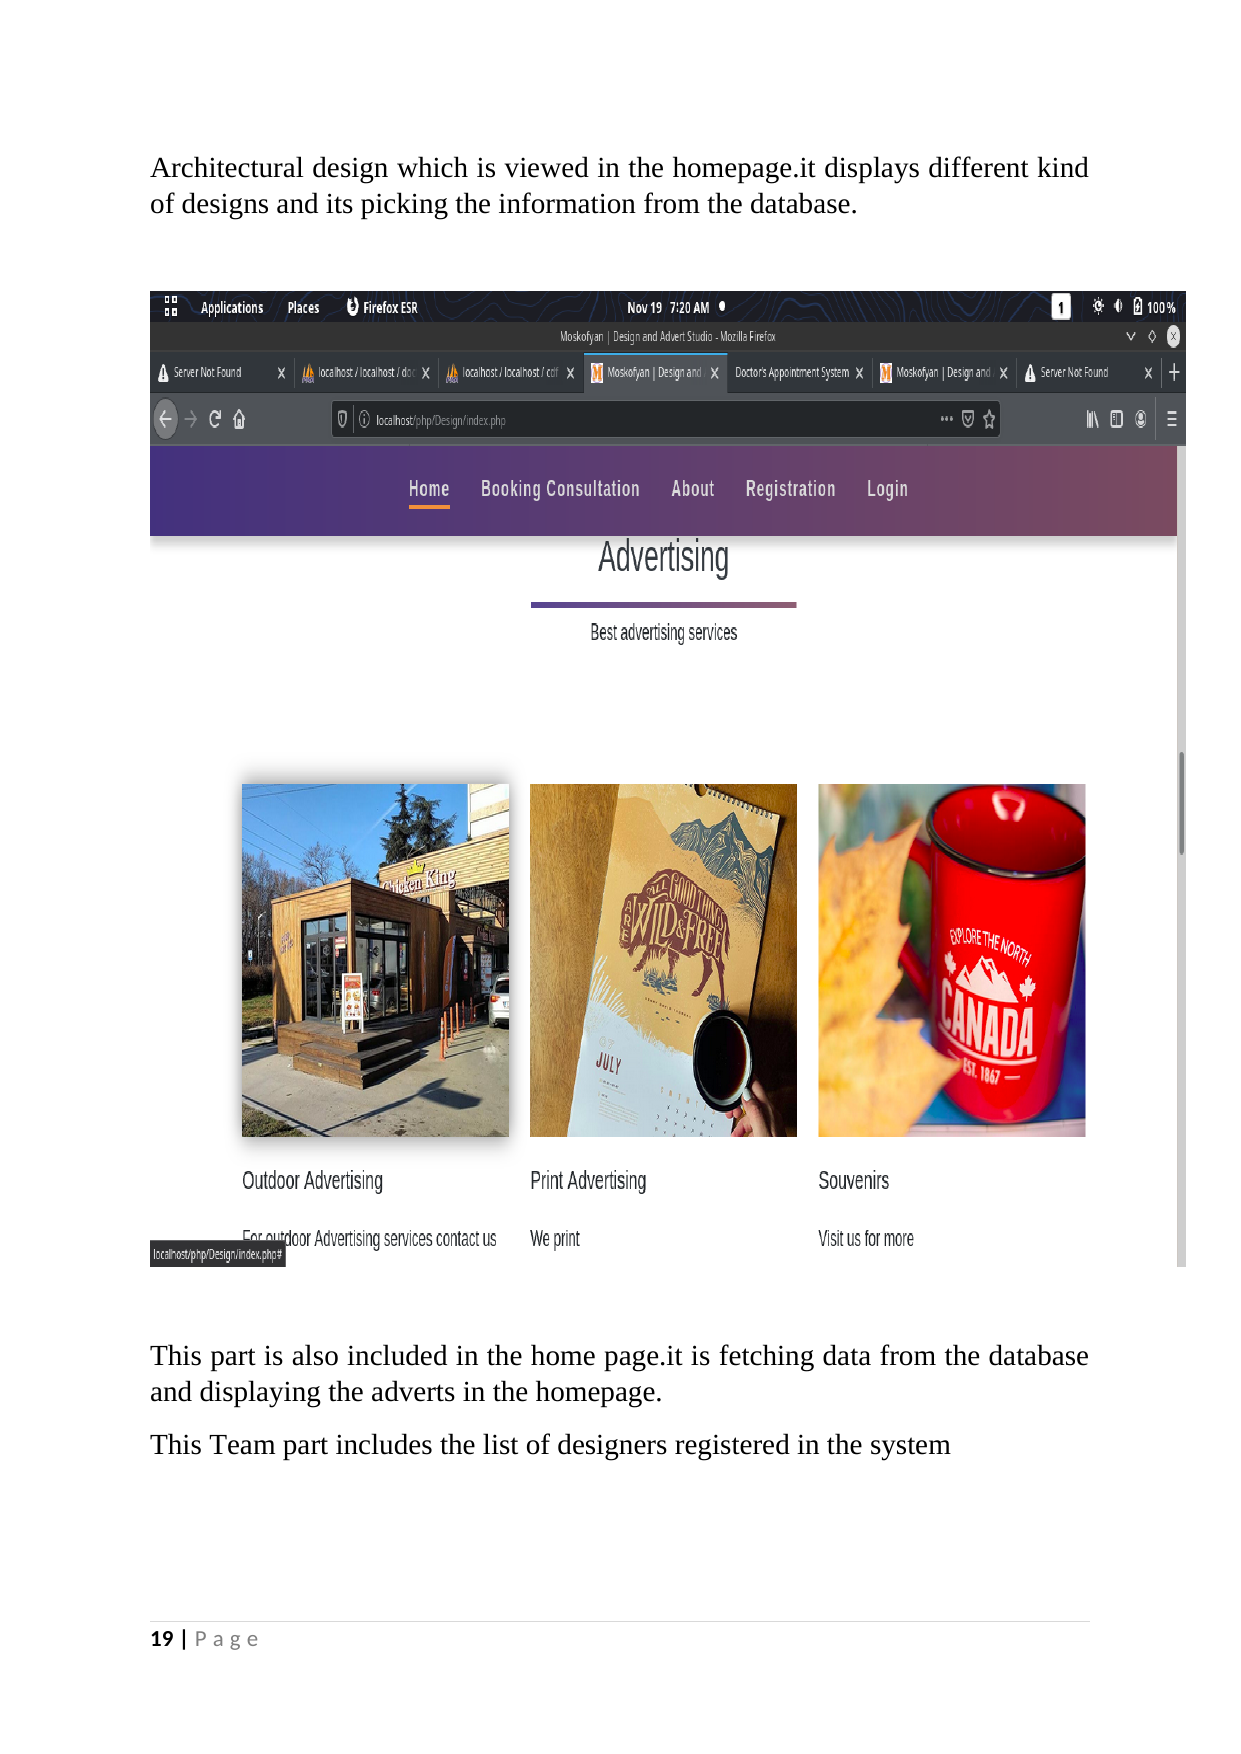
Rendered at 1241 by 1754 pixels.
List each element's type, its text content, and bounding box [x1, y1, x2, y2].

text This part is also included in the home page.it is fetching data from the database and displaying the adverts in the homepage. [150, 1338, 1090, 1408]
text Architectural design which is viewed in the homepage.it displays different kind of designs and its picking the information from the database. [150, 150, 1090, 220]
picture [150, 291, 1186, 1267]
text This Team part includes the list of designers registered in the system [150, 1427, 1090, 1461]
